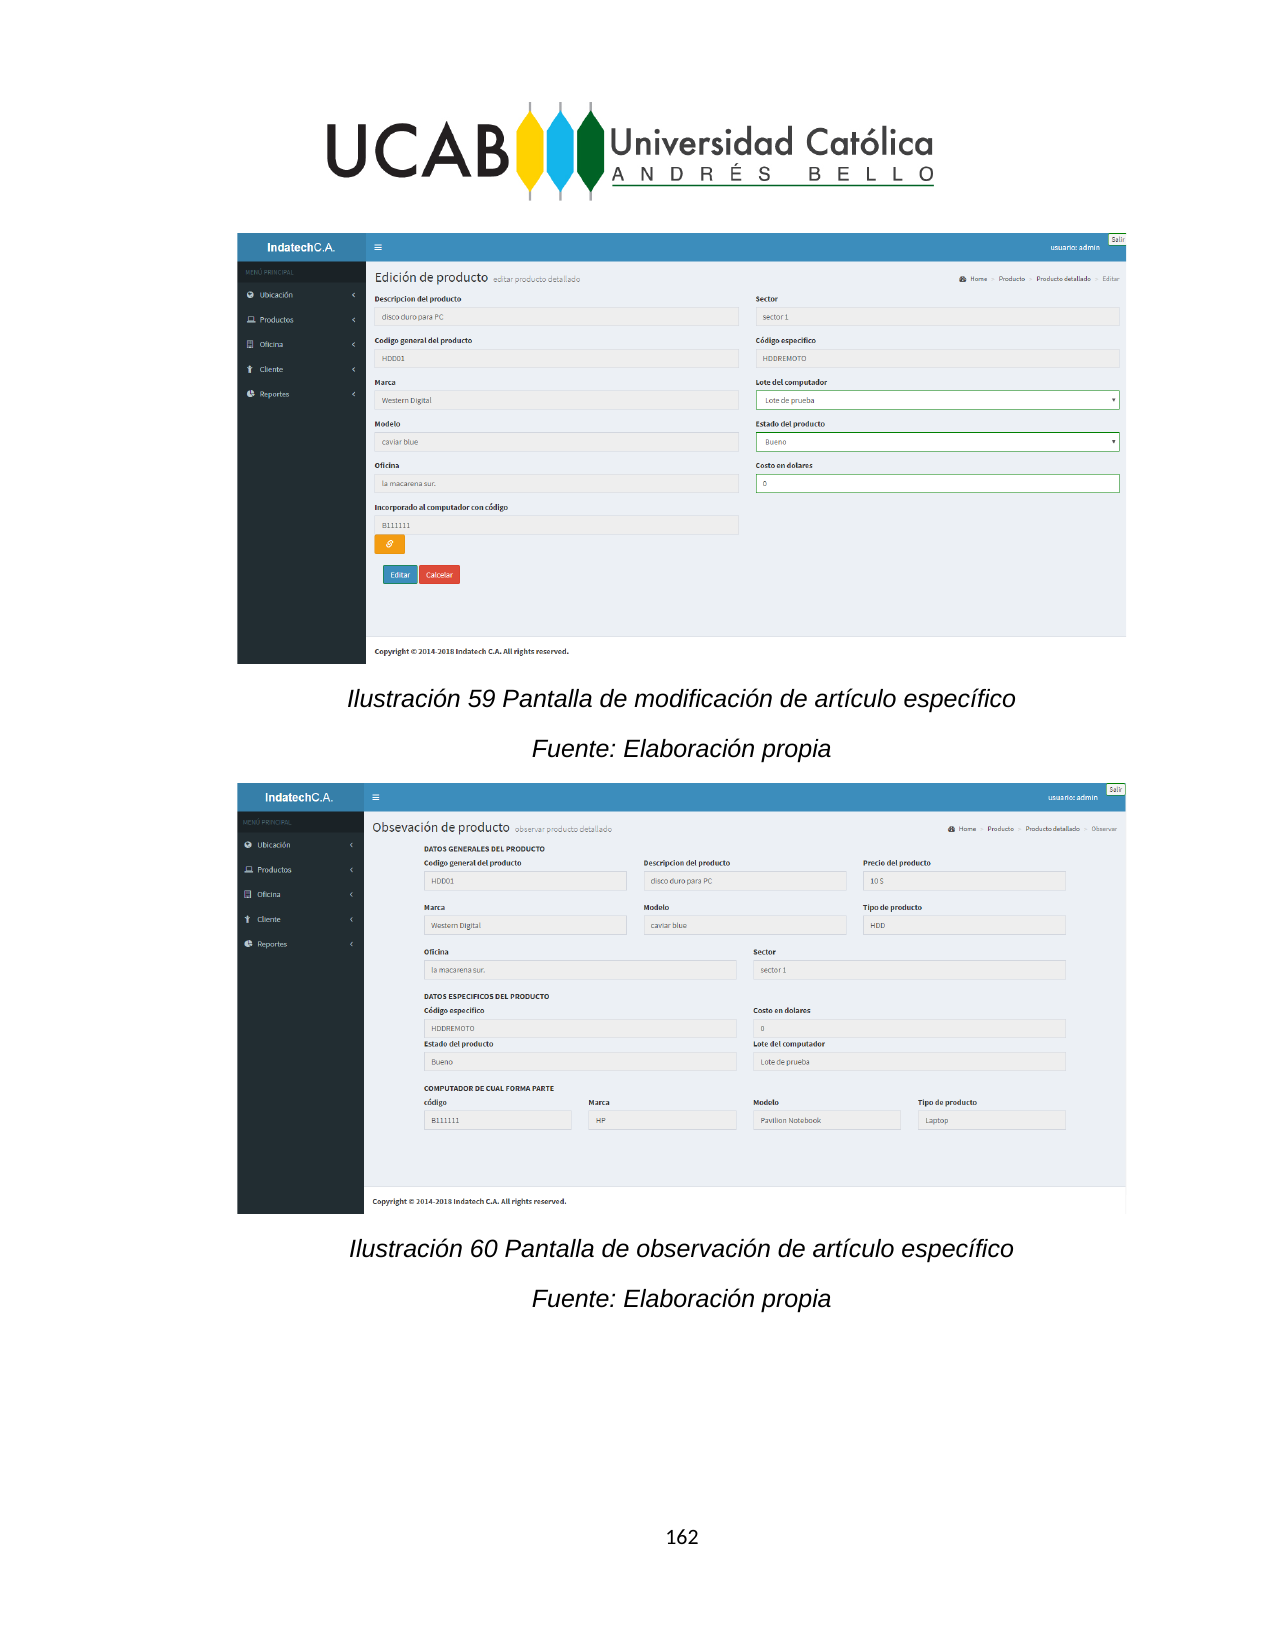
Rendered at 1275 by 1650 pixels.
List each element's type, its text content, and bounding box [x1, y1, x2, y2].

text Ilustración 59 Pantalla de modificación de artículo específico [236, 684, 1127, 713]
text Fuente: Elaboración propia [236, 1284, 1127, 1312]
picture [237, 783, 1127, 1214]
text Fuente: Elaboración propia [236, 734, 1127, 763]
picture [237, 233, 1127, 664]
picture [327, 102, 934, 201]
text Ilustración 60 Pantalla de observación de artículo específico [236, 1234, 1127, 1263]
